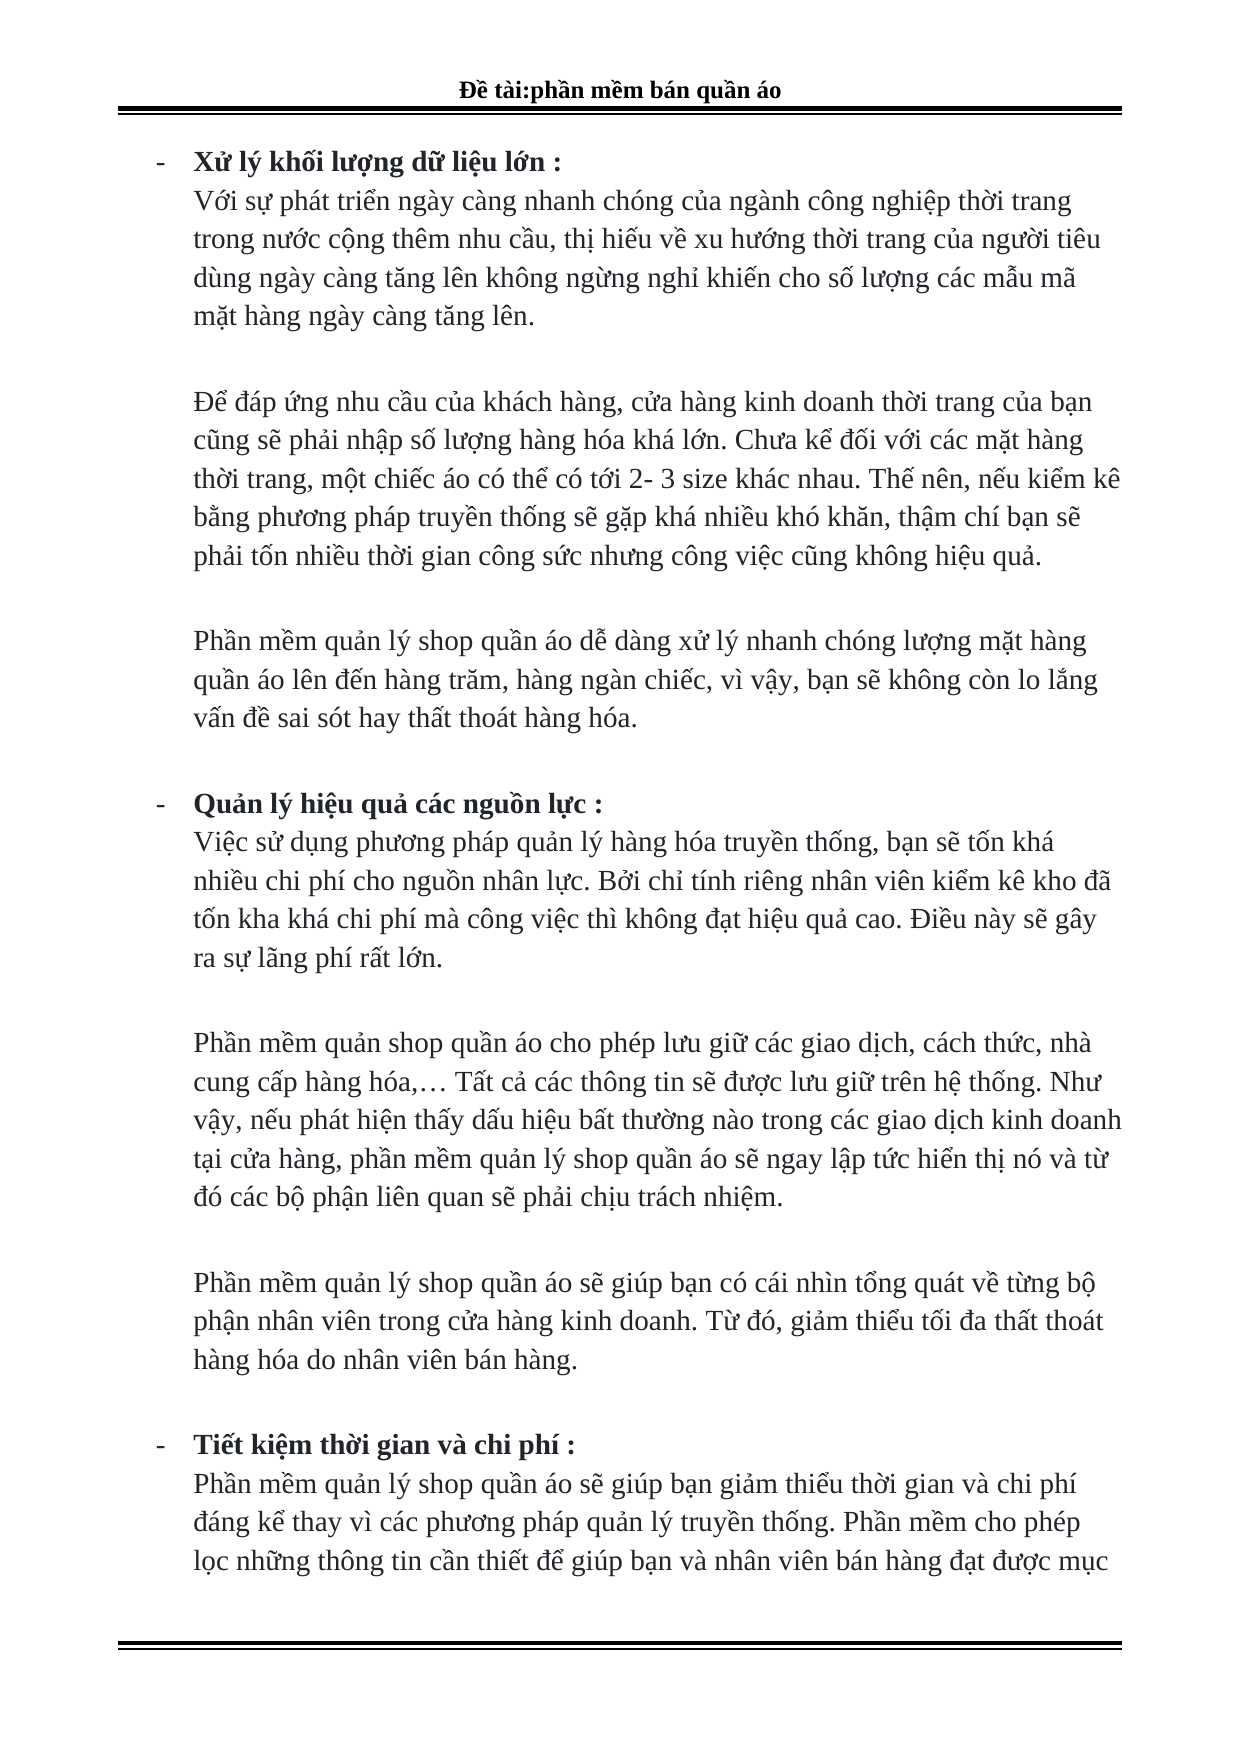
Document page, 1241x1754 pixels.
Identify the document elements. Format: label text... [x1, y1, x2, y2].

subtitle Quản lý hiệu quả các nguồn lực : [156, 786, 1122, 819]
text Phần mềm quản lý shop quần áo sẽ giúp bạn có cái nhìn tổng quát về từng bộ phận nhân viên trong cửa hàng kinh doanh. Từ đó, giảm thiểu tối đa thất thoát hàng hóa do nhân viên bán hàng. [193, 1265, 1122, 1376]
text Phần mềm quản lý shop quần áo dễ dàng xử lý nhanh chóng lượng mặt hàng quần áo lên đến hàng trăm, hàng ngàn chiếc, vì vậy, bạn sẽ không còn lo lắng vấn đề sai sót hay thất thoát hàng hóa. [193, 623, 1122, 734]
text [193, 1466, 1122, 1577]
subtitle Xử lý khối lượng dữ liệu lớn : [156, 144, 1122, 178]
subtitle Tiết kiệm thời gian và chi phí : [156, 1427, 1122, 1461]
text Để đáp ứng nhu cầu của khách hàng, cửa hàng kinh doanh thời trang của bạn cũng sẽ phải nhập số lượng hàng hóa khá lớn. Chưa kể đối với các mặt hàng thời trang, một chiếc áo có thể có tới 2- 3 size khác nhau. Thế nên, nếu kiểm kê bằng phương pháp truyền thống sẽ gặp khá nhiều khó khăn, thậm chí bạn sẽ phải tốn nhiều thời gian công sức nhưng công việc cũng không hiệu quả. [193, 384, 1122, 571]
text Việc sử dụng phương pháp quản lý hàng hóa truyền thống, bạn sẽ tốn khá nhiều chi phí cho nguồn nhân lực. Bởi chỉ tính riêng nhân viên kiểm kê kho đã tốn kha khá chi phí mà công việc thì không đạt hiệu quả cao. Điều này sẽ gây ra sự lãng phí rất lớn. [193, 824, 1122, 973]
text Với sự phát triển ngày càng nhanh chóng của ngành công nghiệp thời trang trong nước cộng thêm nhu cầu, thị hiếu về xu hướng thời trang của người tiêu dùng ngày càng tăng lên không ngừng nghỉ khiến cho số lượng các mẫu mã mặt hàng ngày càng tăng lên. [193, 183, 1122, 332]
text Phần mềm quản shop quần áo cho phép lưu giữ các giao dịch, cách thức, nhà cung cấp hàng hóa,… Tất cả các thông tin sẽ được lưu giữ trên hệ thống. Như vậy, nếu phát hiện thấy dấu hiệu bất thường nào trong các giao dịch kinh doanh tại cửa hàng, phần mềm quản lý shop quần áo sẽ ngay lập tức hiển thị nó và từ đó các bộ phận liên quan sẽ phải chịu trách nhiệm. [193, 1025, 1122, 1213]
